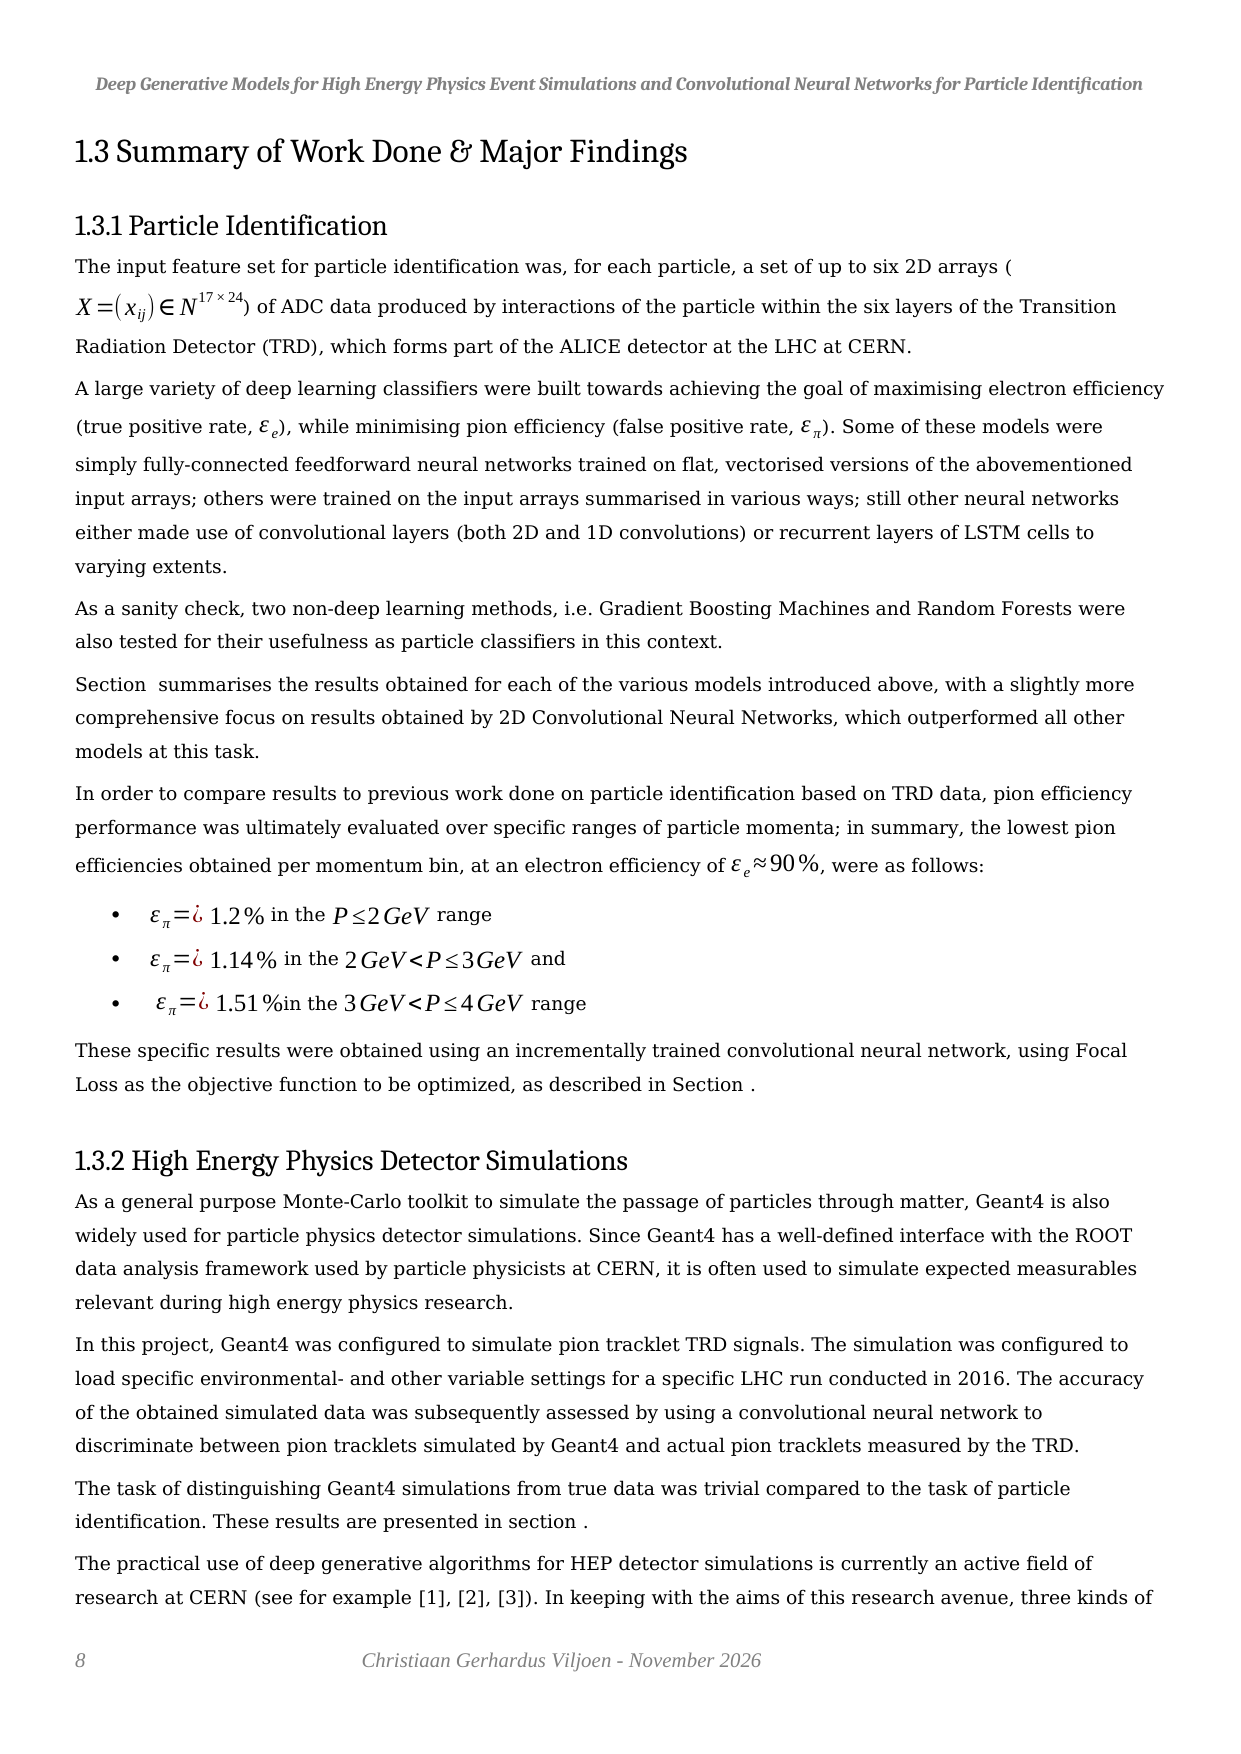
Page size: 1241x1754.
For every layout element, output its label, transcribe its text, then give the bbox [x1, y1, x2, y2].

text A large variety of deep learning classifiers were built towards achieving the goal of maximising electron efficiency (true positive rate, ), while minimising pion efficiency (false positive rate, ). Some of these models were simply fully-connected feedforward neural networks trained on flat, vectorised versions of the abovementioned input arrays; others were trained on the input arrays summarised in various ways; still other neural networks either made use of convolutional layers (both 2D and 1D convolutions) or recurrent layers of LSTM cells to varying extents. [75, 377, 1165, 577]
subtitle Summary of Work Done & Major Findings [75, 133, 1165, 171]
list in the range [112, 988, 1165, 1019]
text As a general purpose Monte-Carlo toolkit to simulate the passage of particles through matter, Geant4 is also widely used for particle physics detector simulations. Since Geant4 has a well-defined interface with the ROOT data analysis framework used by particle physicists at CERN, it is often used to simulate expected measurables relevant during high energy physics research. [75, 1190, 1165, 1313]
list in the range [112, 900, 1165, 933]
text In order to compare results to previous work done on particle identification based on TRD data, pion efficiency performance was ultimately evaluated over specific ranges of particle momenta; in summary, the lowest pion efficiencies obtained per momentum bin, at an electron efficiency of , were as follows: [75, 782, 1165, 881]
text The task of distinguishing Geant4 simulations from true data was trivial compared to the task of particle identification. These results are presented in section 0. [75, 1476, 1165, 1533]
list in the and [112, 944, 1165, 976]
text These specific results were obtained using an incrementally trained convolutional neural network, using Focal Loss as the objective function to be optimized, as described in Section 0. [75, 1039, 1165, 1095]
text As a sanity check, two non-deep learning methods, i.e. Gradient Boosting Machines and Random Forests were also tested for their usefulness as particle classifiers in this context. [75, 596, 1165, 653]
text The input feature set for particle identification was, for each particle, a set of up to six 2D arrays () of ADC data produced by interactions of the particle within the six layers of the Transition Radiation Detector (TRD), which forms part of the ALICE detector at the LHC at CERN. [75, 255, 1165, 357]
subtitle High Energy Physics Detector Simulations [75, 1144, 1165, 1177]
text In this project, Geant4 was configured to simulate pion tracklet TRD signals. The simulation was configured to load specific environmental- and other variable settings for a specific LHC run conducted in 2016. The accuracy of the obtained simulated data was subsequently assessed by using a convolutional neural network to discriminate between pion tracklets simulated by Geant4 and actual pion tracklets measured by the TRD. [75, 1333, 1165, 1457]
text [75, 1552, 1165, 1608]
text Section 0 summarises the results obtained for each of the various models introduced above, with a slightly more comprehensive focus on results obtained by 2D Convolutional Neural Networks, which outperformed all other models at this task. [75, 672, 1165, 762]
subtitle Particle Identification [75, 209, 1165, 242]
